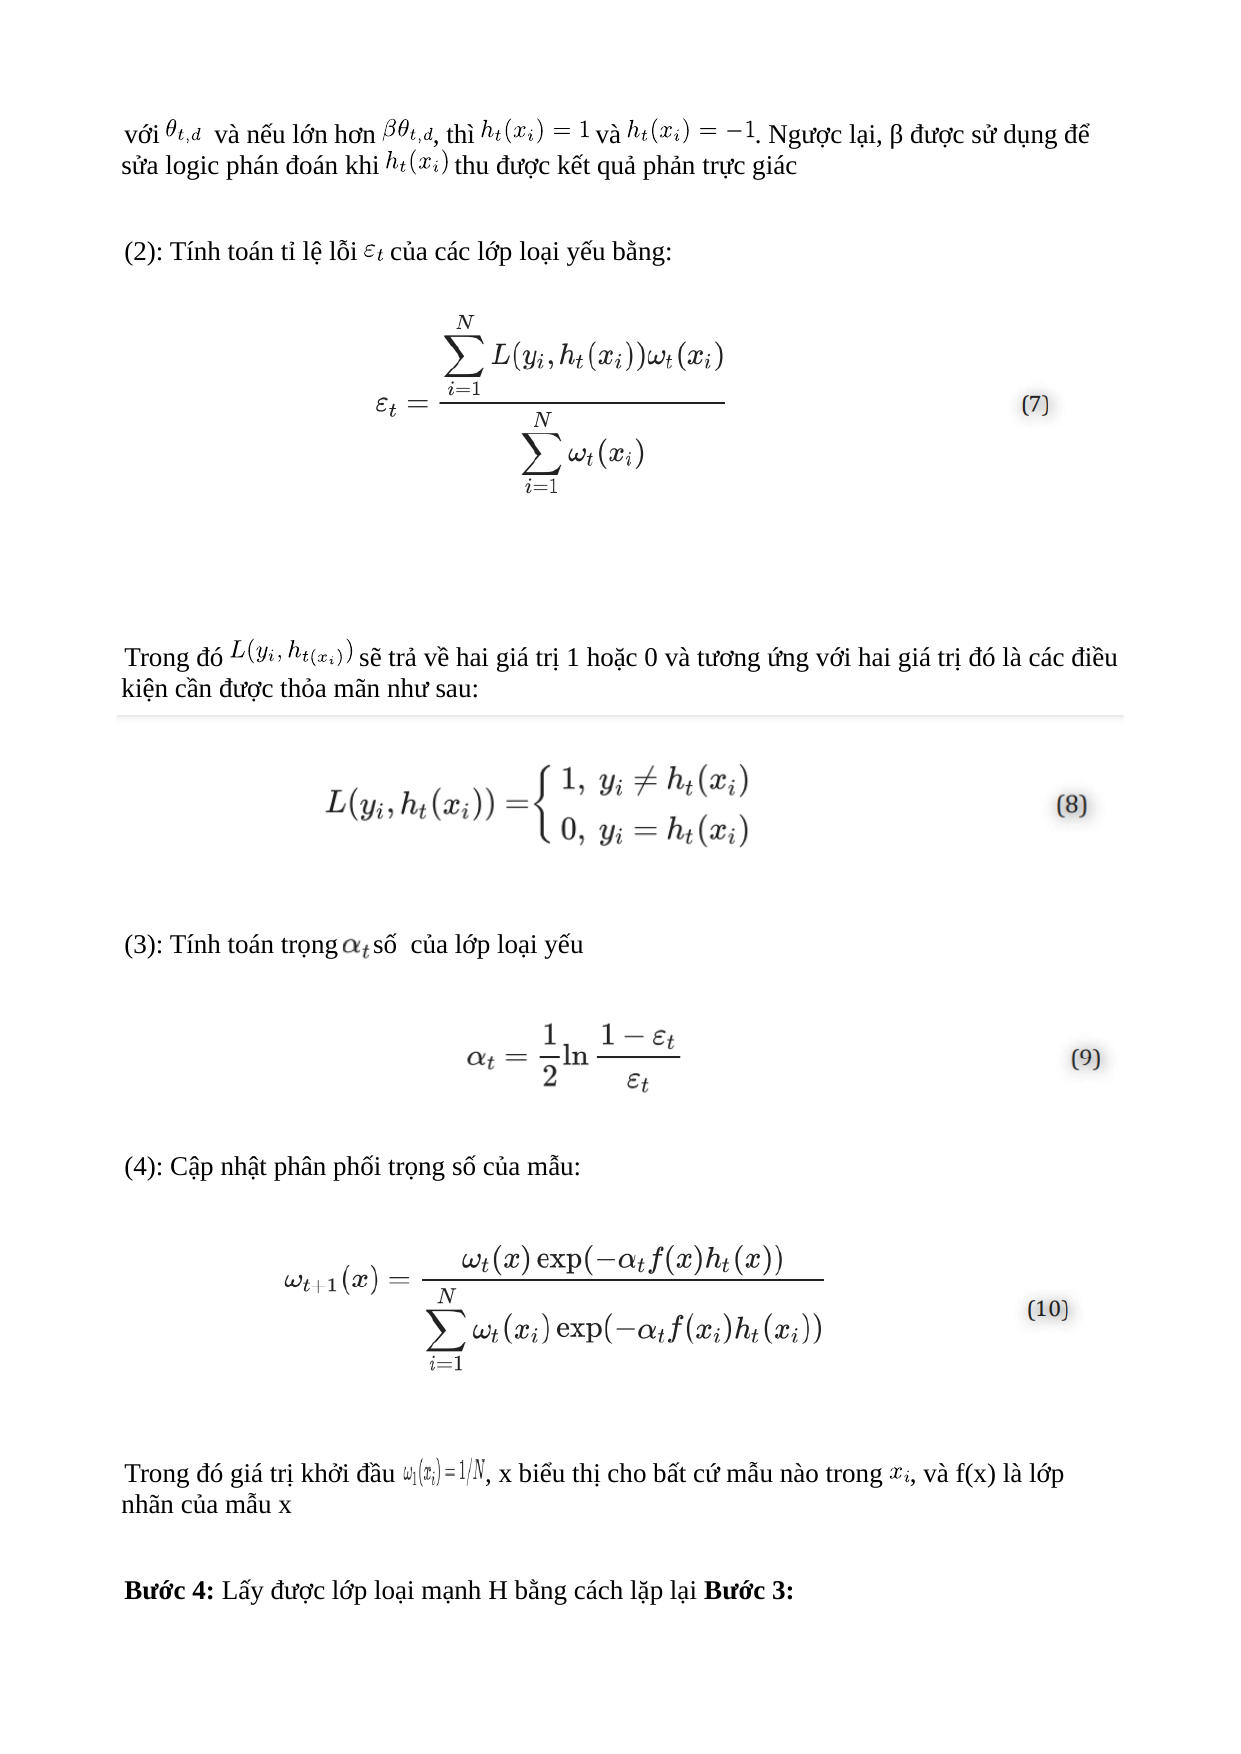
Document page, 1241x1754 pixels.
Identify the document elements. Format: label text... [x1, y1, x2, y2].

picture [116, 1193, 1124, 1402]
text (2): Tính toán tỉ lệ lỗi của các lớp loại yếu bằng: [121, 236, 1119, 267]
picture [342, 935, 373, 961]
text Trong đó giá trị khởi đầu , x biểu thị cho bất cứ mẫu nào trong , và f(x) là lớp nhãn của mẫu x [121, 1457, 1119, 1519]
picture [116, 971, 1124, 1139]
picture [116, 715, 1124, 873]
picture [116, 282, 1124, 498]
text (4): Cập nhật phân phối trọng số của mẫu: [121, 1139, 1119, 1181]
text (3): Tính toán trọng số của lớp loại yếu [121, 928, 1119, 959]
text Trong đó sẽ trả về hai giá trị 1 hoặc 0 và tương ứng với hai giá trị đó là các điều kiện cần được thỏa mãn như sau: [121, 639, 1119, 703]
text với và nếu lớn hơn , thì và . Ngược lại, β được sử dụng để sửa logic phán đoán khi thu được kết quả phản trực giác [121, 118, 1119, 180]
text Bước 4: Lấy được lớp loại mạnh H bằng cách lặp lại Bước 3: [121, 1574, 1119, 1606]
picture [401, 1455, 485, 1489]
